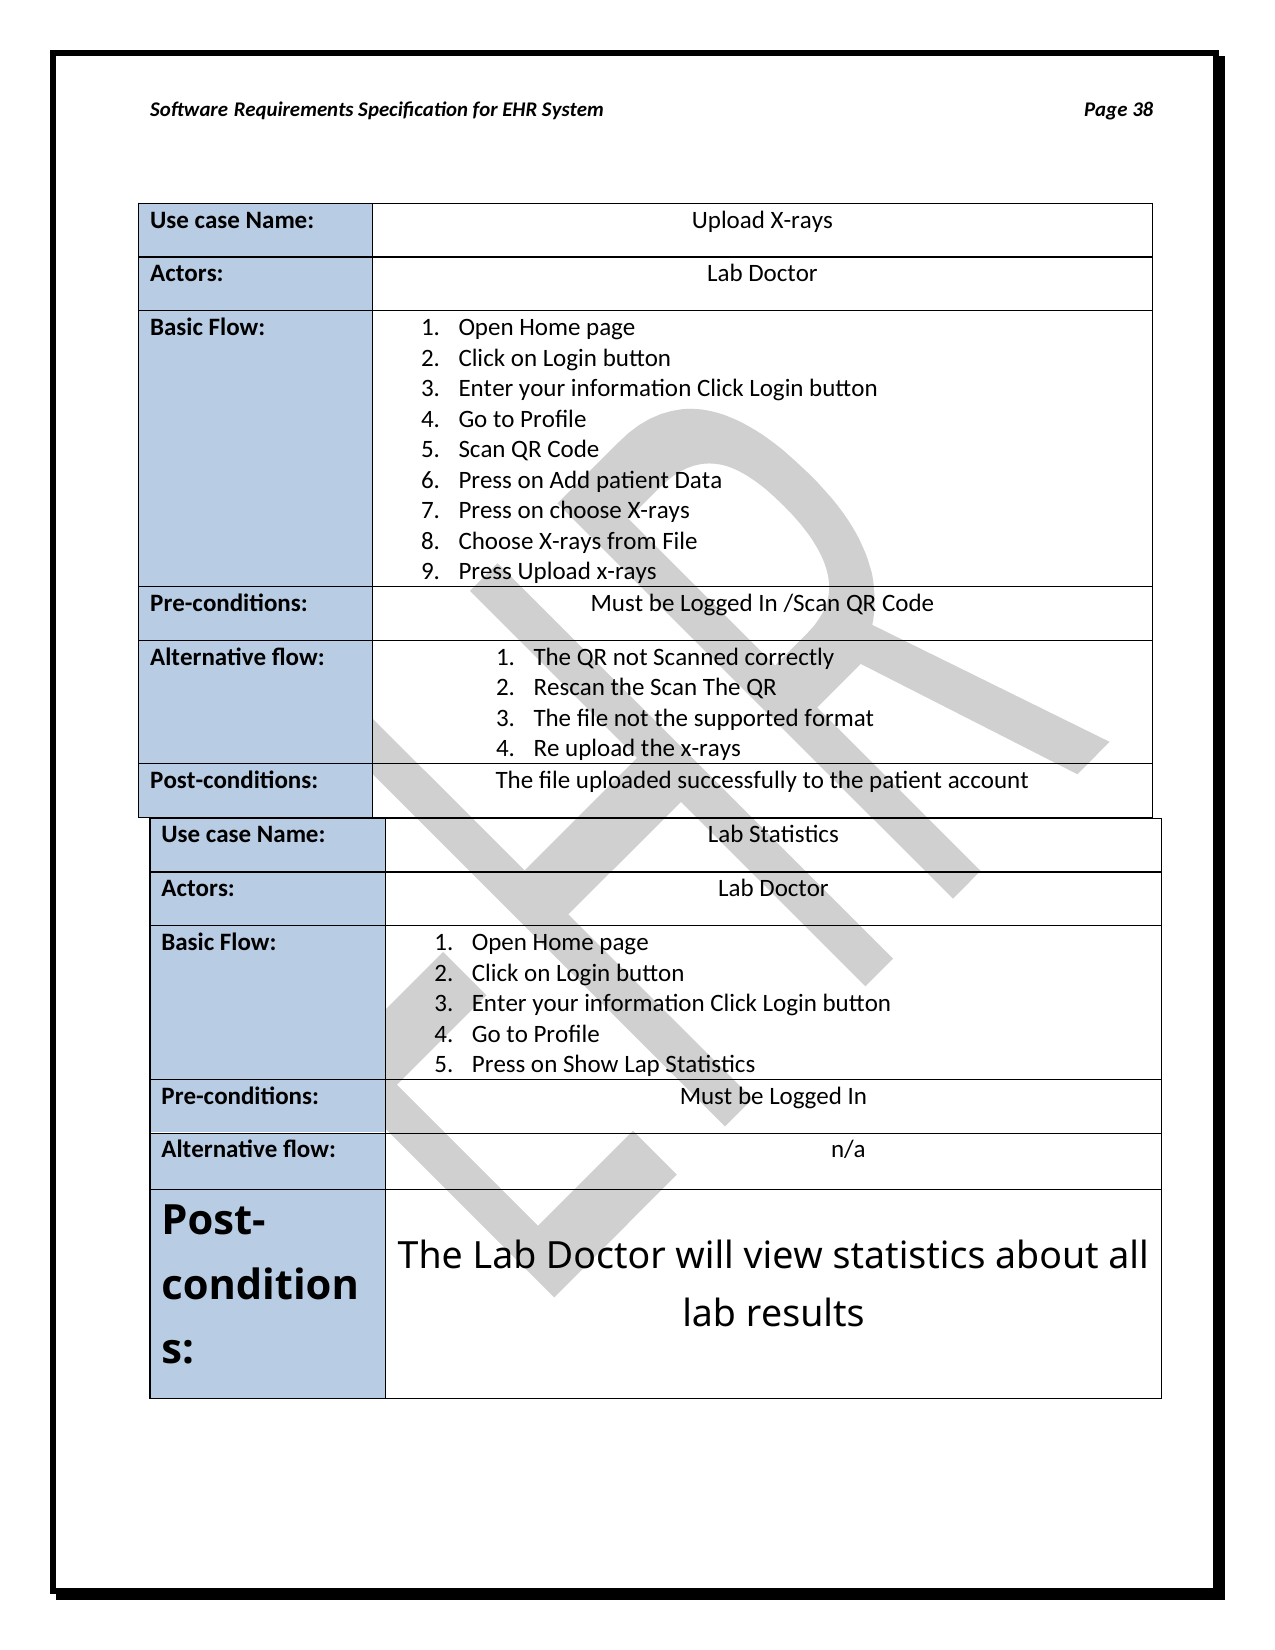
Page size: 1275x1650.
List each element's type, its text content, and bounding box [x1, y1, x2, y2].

table_header Upload X-rays [373, 204, 1152, 256]
table_cell Basic Flow: [139, 311, 372, 586]
table_cell Actors: [139, 258, 372, 310]
table_cell Lab Doctor [386, 873, 1161, 925]
table_cell n/a [386, 1134, 1161, 1189]
table_cell Pre-conditions: [151, 1080, 385, 1132]
table_cell Post-conditions: [139, 764, 372, 817]
table_cell Open Home page Click on Login button Enter your information Click Login button Go to Profile Press on Show Lap Statistics [386, 926, 1161, 1079]
table_cell Alternative flow: [139, 641, 372, 763]
table_cell The Lab Doctor will view statistics about all lab results [386, 1190, 1161, 1398]
table_cell The QR not Scanned correctly Rescan the Scan The QR The file not the supported format Re upload the x-rays [373, 641, 1152, 763]
table_cell Must be Logged In /Scan QR Code [373, 587, 1152, 640]
table_cell Pre-conditions: [139, 587, 372, 640]
table_header Use case Name: [139, 204, 372, 256]
table_cell The file uploaded successfully to the patient account [373, 764, 1152, 817]
table_header Lab Statistics [386, 819, 1161, 871]
table_cell Must be Logged In [386, 1080, 1161, 1132]
table_cell Open Home page Click on Login button Enter your information Click Login button Go to Profile Scan QR Code Press on Add patient Data Press on choose X-rays Choose X-rays from File Press Upload x-rays [373, 311, 1152, 586]
table_cell Basic Flow: [151, 926, 385, 1079]
table_cell Lab Doctor [373, 258, 1152, 310]
table_header Use case Name: [151, 819, 385, 871]
table_cell Alternative flow: [151, 1134, 385, 1189]
table_cell Actors: [151, 873, 385, 925]
table_cell Post-conditions: [151, 1190, 385, 1398]
